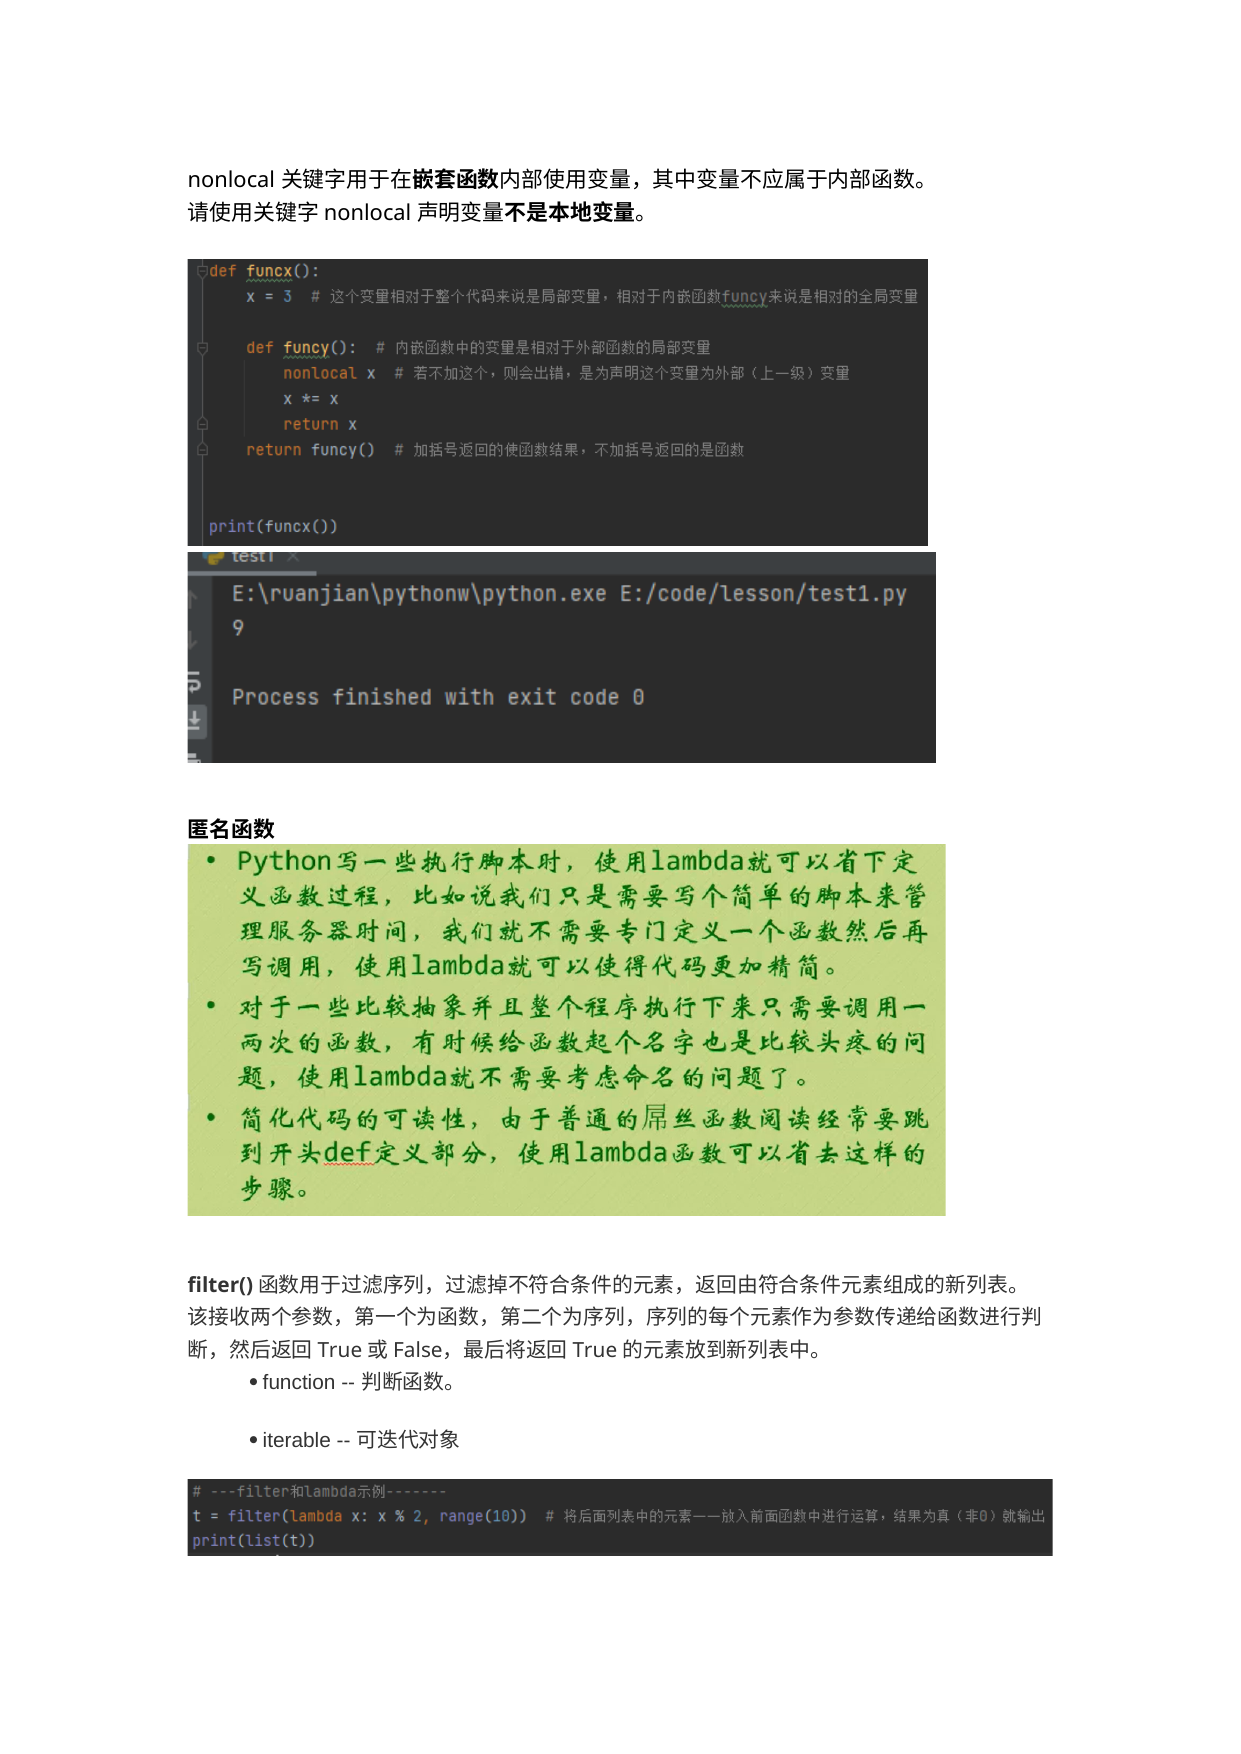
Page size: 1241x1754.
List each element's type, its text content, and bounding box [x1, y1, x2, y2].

text 匿名函数 [187, 812, 1053, 844]
list function -- 判断函数。 [250, 1364, 1053, 1397]
picture [187, 844, 946, 1216]
picture [187, 552, 936, 763]
picture [187, 1479, 1053, 1556]
list iterable -- 可迭代对象 [250, 1422, 1053, 1454]
picture [187, 259, 928, 546]
text 请使用关键字 nonlocal 声明变量不是本地变量。 [187, 194, 1053, 227]
text filter() 函数用于过滤序列，过滤掉不符合条件的元素，返回由符合条件元素组成的新列表。 [187, 1267, 1053, 1299]
text nonlocal 关键字用于在嵌套函数内部使用变量，其中变量不应属于内部函数。 [187, 162, 1053, 194]
text 该接收两个参数，第一个为函数，第二个为序列，序列的每个元素作为参数传递给函数进行判断，然后返回 True 或 False，最后将返回 True 的元素放到新列表中。 [187, 1299, 1053, 1364]
